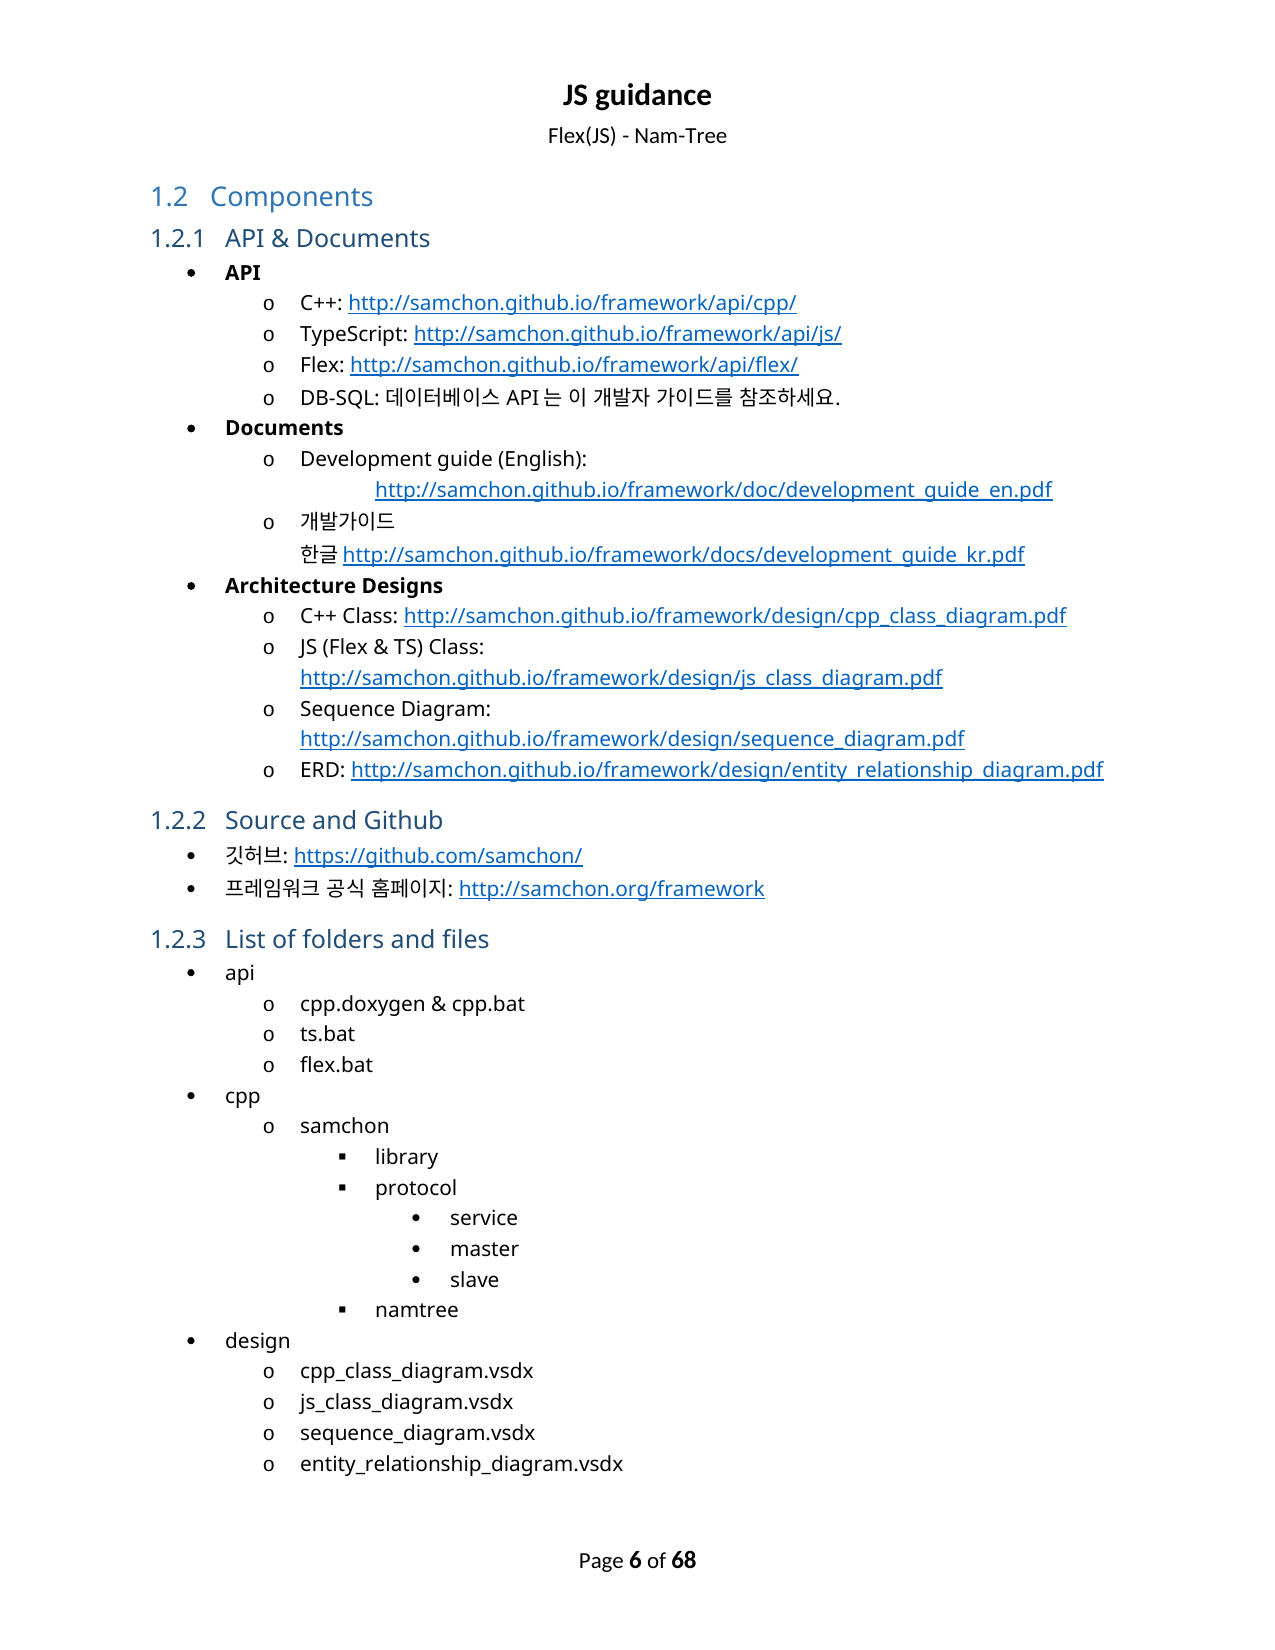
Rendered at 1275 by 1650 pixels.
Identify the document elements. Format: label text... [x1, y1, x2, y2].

list cpp.doxygen & cpp.bat [262, 989, 1125, 1017]
subtitle API & Documents [150, 221, 1125, 255]
list 깃허브: https://github.com/samchon/ [187, 839, 1125, 869]
list API [187, 258, 1125, 286]
list cpp_class_diagram.vsdx [262, 1357, 1125, 1385]
list cpp [187, 1081, 1125, 1109]
subtitle List of folders and files [150, 921, 1125, 955]
list C++ Class: http://samchon.github.io/framework/design/cpp_class_diagram.pdf [262, 602, 1125, 630]
list protocol [337, 1173, 1125, 1201]
list 프레임워크 공식 홈페이지: http://samchon.org/framework [187, 872, 1125, 902]
list entity_relationship_diagram.vsdx [262, 1449, 1125, 1477]
list samchon [262, 1112, 1125, 1140]
list namtree [337, 1295, 1125, 1324]
list js_class_diagram.vsdx [262, 1387, 1125, 1416]
list Development guide (English): [262, 444, 1125, 473]
list TypeScript: http://samchon.github.io/framework/api/js/ [262, 319, 1125, 348]
list library [337, 1142, 1125, 1171]
list flex.bat [262, 1050, 1125, 1079]
list Architecture Designs [187, 571, 1125, 599]
list http://samchon.github.io/framework/doc/development_guide_en.pdf [375, 475, 1125, 503]
list ERD: http://samchon.github.io/framework/design/entity_relationship_diagram.pdf [262, 755, 1125, 784]
list JS (Flex & TS) Class: http://samchon.github.io/framework/design/js_class_diagram.pdf [262, 632, 1125, 692]
list master [412, 1234, 1125, 1263]
list DB-SQL: 데이터베이스 API는 이 개발자 가이드를 참조하세요. [262, 381, 1125, 411]
list slave [412, 1265, 1125, 1293]
list api [187, 958, 1125, 987]
subtitle Components [150, 177, 1125, 214]
list Flex: http://samchon.github.io/framework/api/flex/ [262, 350, 1125, 378]
list ts.bat [262, 1019, 1125, 1048]
list Documents [187, 413, 1125, 442]
subtitle Source and Github [150, 802, 1125, 837]
list 개발가이드 한글http://samchon.github.io/framework/docs/development_guide_kr.pdf [262, 506, 1125, 569]
list C++: http://samchon.github.io/framework/api/cpp/ [262, 288, 1125, 317]
list Sequence Diagram: http://samchon.github.io/framework/design/sequence_diagram.pdf [262, 694, 1125, 753]
list sequence_diagram.vsdx [262, 1418, 1125, 1447]
list service [412, 1203, 1125, 1232]
list design [187, 1326, 1125, 1354]
